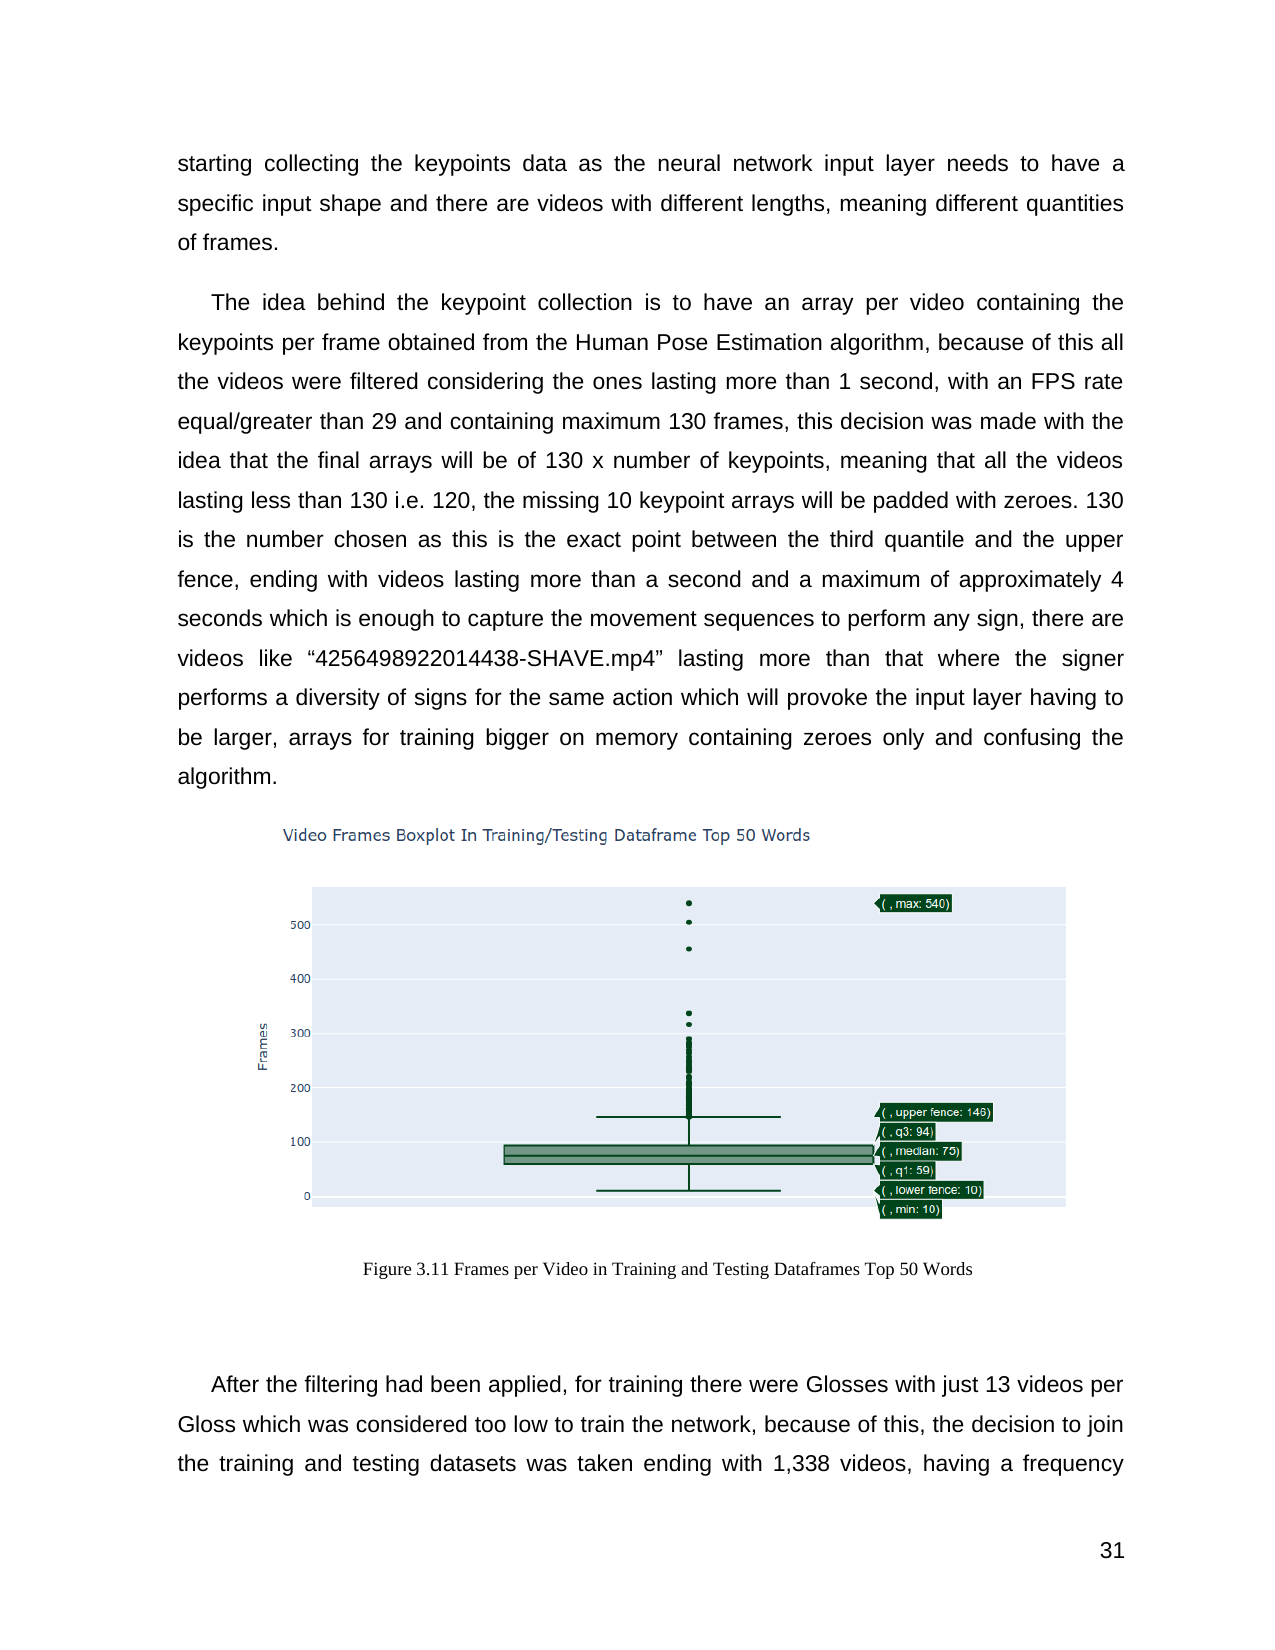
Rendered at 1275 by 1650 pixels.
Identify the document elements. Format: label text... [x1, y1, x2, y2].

picture [254, 823, 1082, 1224]
text The idea behind the keypoint collection is to have an array per video containing the keypoints per frame obtained from the Human Pose Estimation algorithm, because of this all the videos were filtered considering the ones lasting more than 1 second, with an FPS rate equal/greater than 29 and containing maximum 130 frames, this decision was made with the idea that the final arrays will be of 130 x number of keypoints, meaning that all the videos lasting less than 130 i.e. 120, the missing 10 keypoint arrays will be padded with zeroes. 130 is the number chosen as this is the exact point between the third quantile and the upper fence, ending with videos lasting more than a second and a maximum of approximately 4 seconds which is enough to capture the movement sequences to perform any sign, there are videos like “4256498922014438-SHAVE.mp4” lasting more than that where the signer performs a diversity of signs for the same action which will provoke the input layer having to be larger, arrays for training bigger on memory containing zeroes only and confusing the algorithm. [177, 289, 1125, 789]
